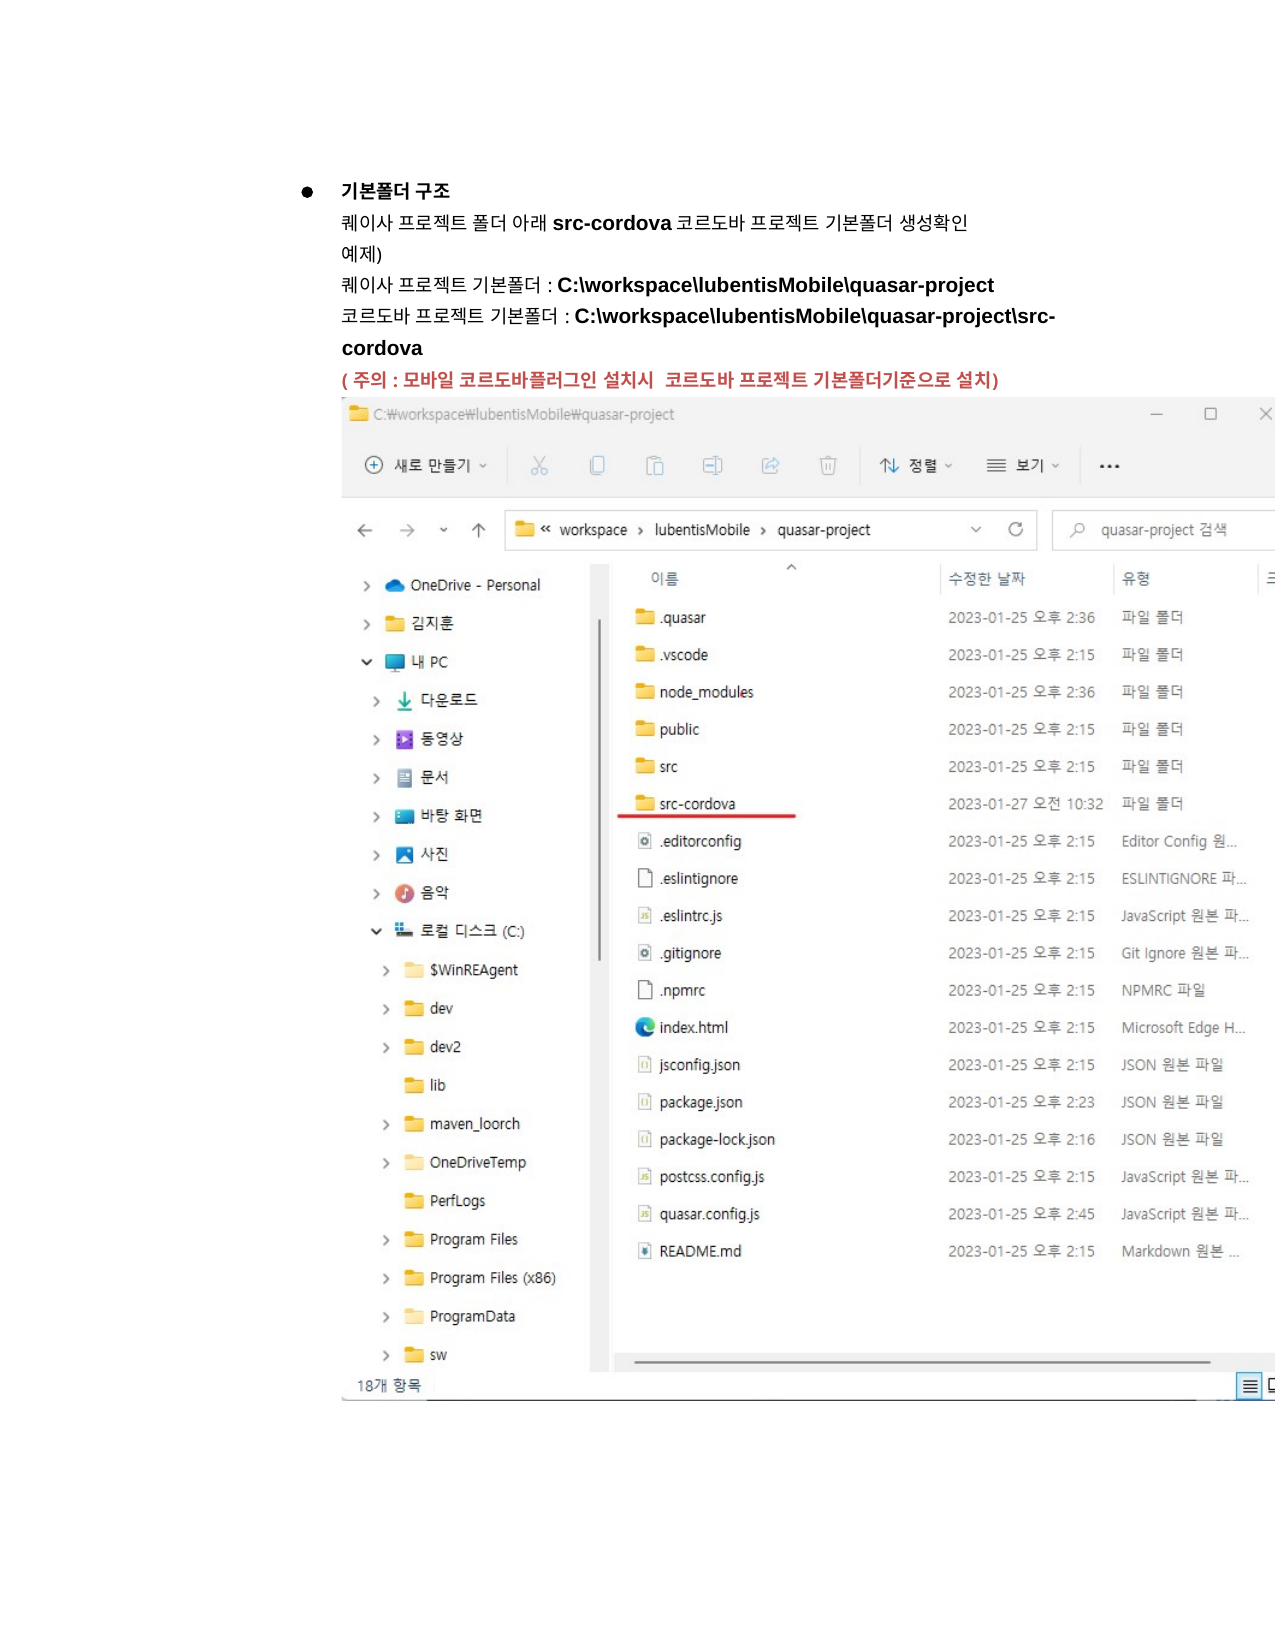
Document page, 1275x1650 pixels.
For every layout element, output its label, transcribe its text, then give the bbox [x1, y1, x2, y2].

picture [341, 397, 1275, 1401]
list 퀘이사 프로젝트 폴더 아래 src-cordova 코르도바 프로젝트 기본폴더 생성확인 [342, 208, 1125, 236]
list 기본폴더 구조 [300, 177, 1125, 204]
list 퀘이사 프로젝트 기본폴더 : C:\workspace\lubentisMobile\quasar-project [342, 271, 1125, 298]
list 코르도바 프로젝트 기본폴더 : C:\workspace\lubentisMobile\quasar-project\src-cordova [342, 302, 1125, 362]
list ( 주의 : 모바일 코르도바플러그인 설치시 코르도바 프로젝트 기본폴더기준으로 설치) [342, 366, 1125, 393]
list 예제) [342, 240, 1125, 267]
